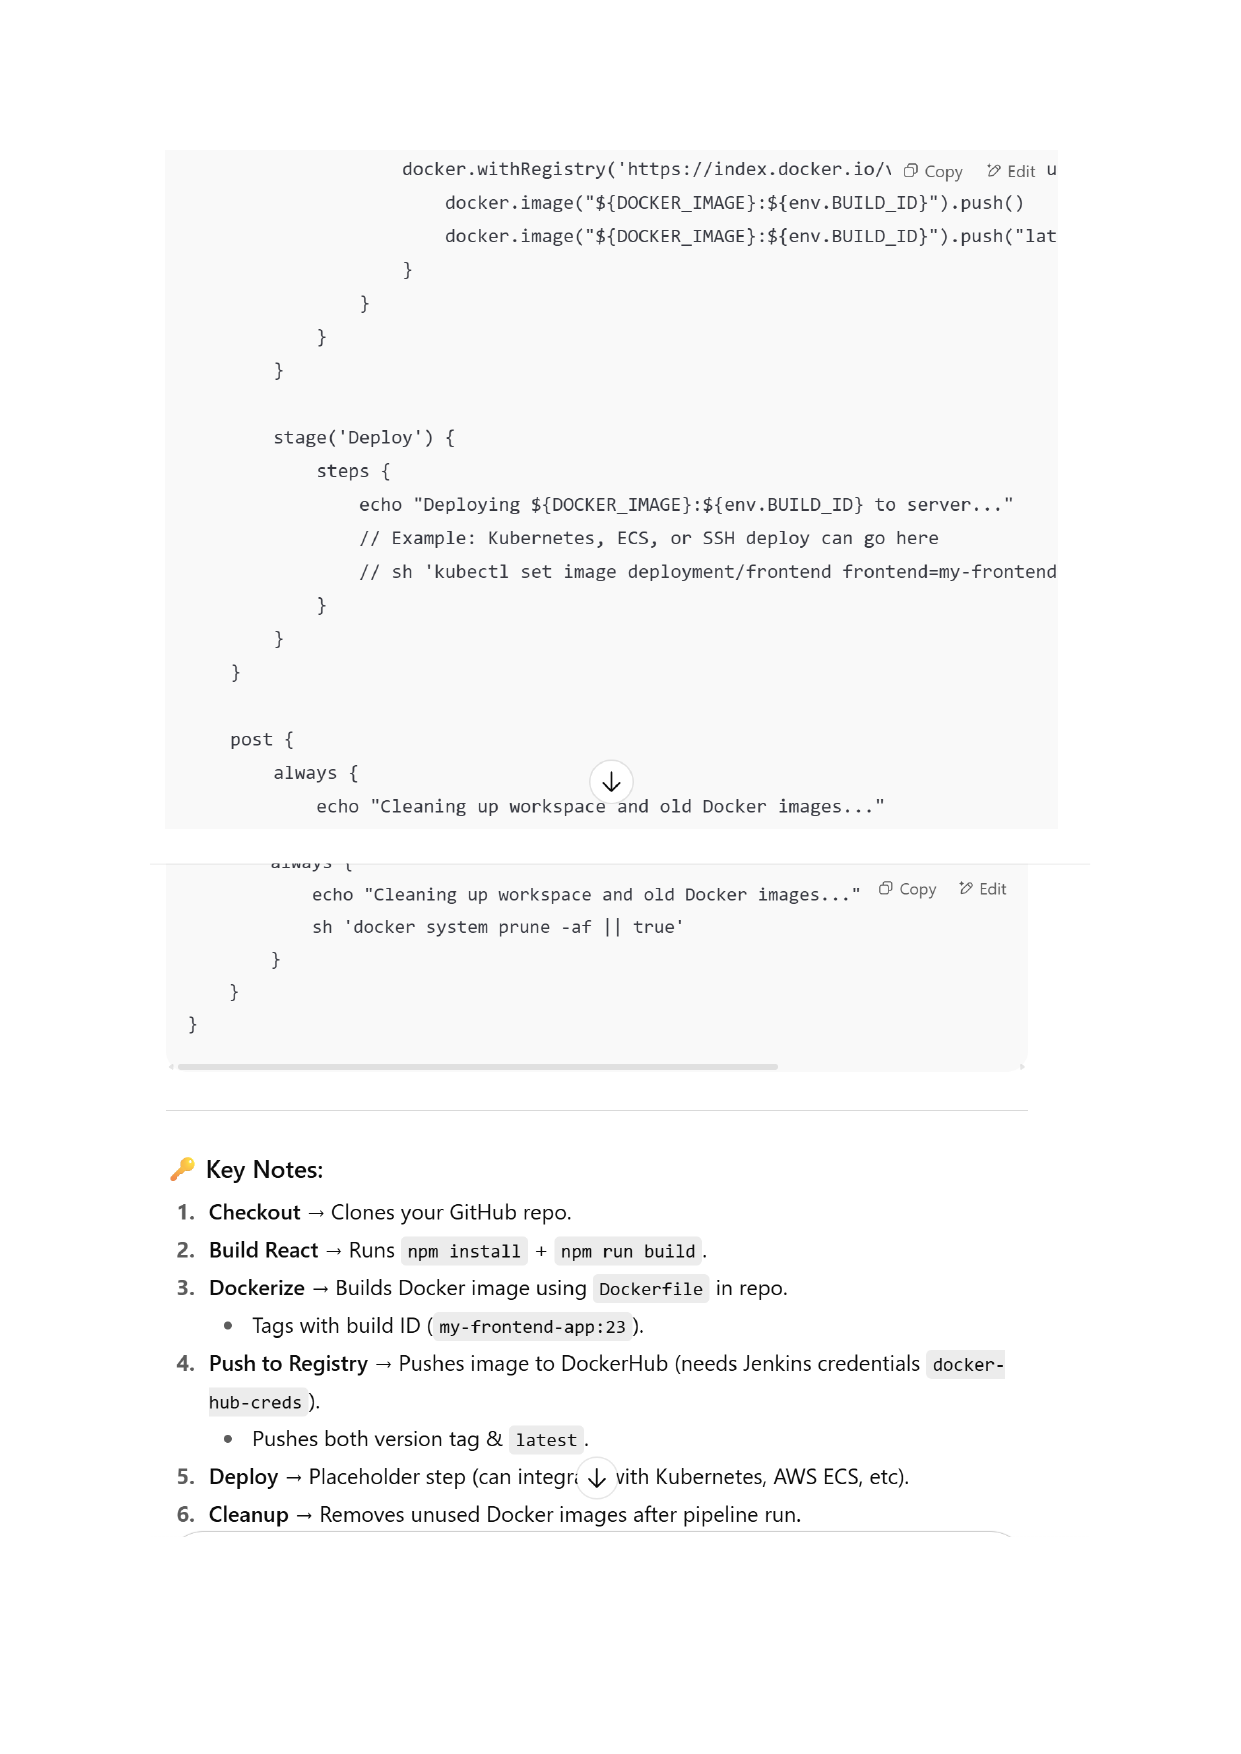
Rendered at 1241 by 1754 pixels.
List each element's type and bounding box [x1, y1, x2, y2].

picture [150, 150, 1091, 829]
picture [150, 850, 1091, 1537]
